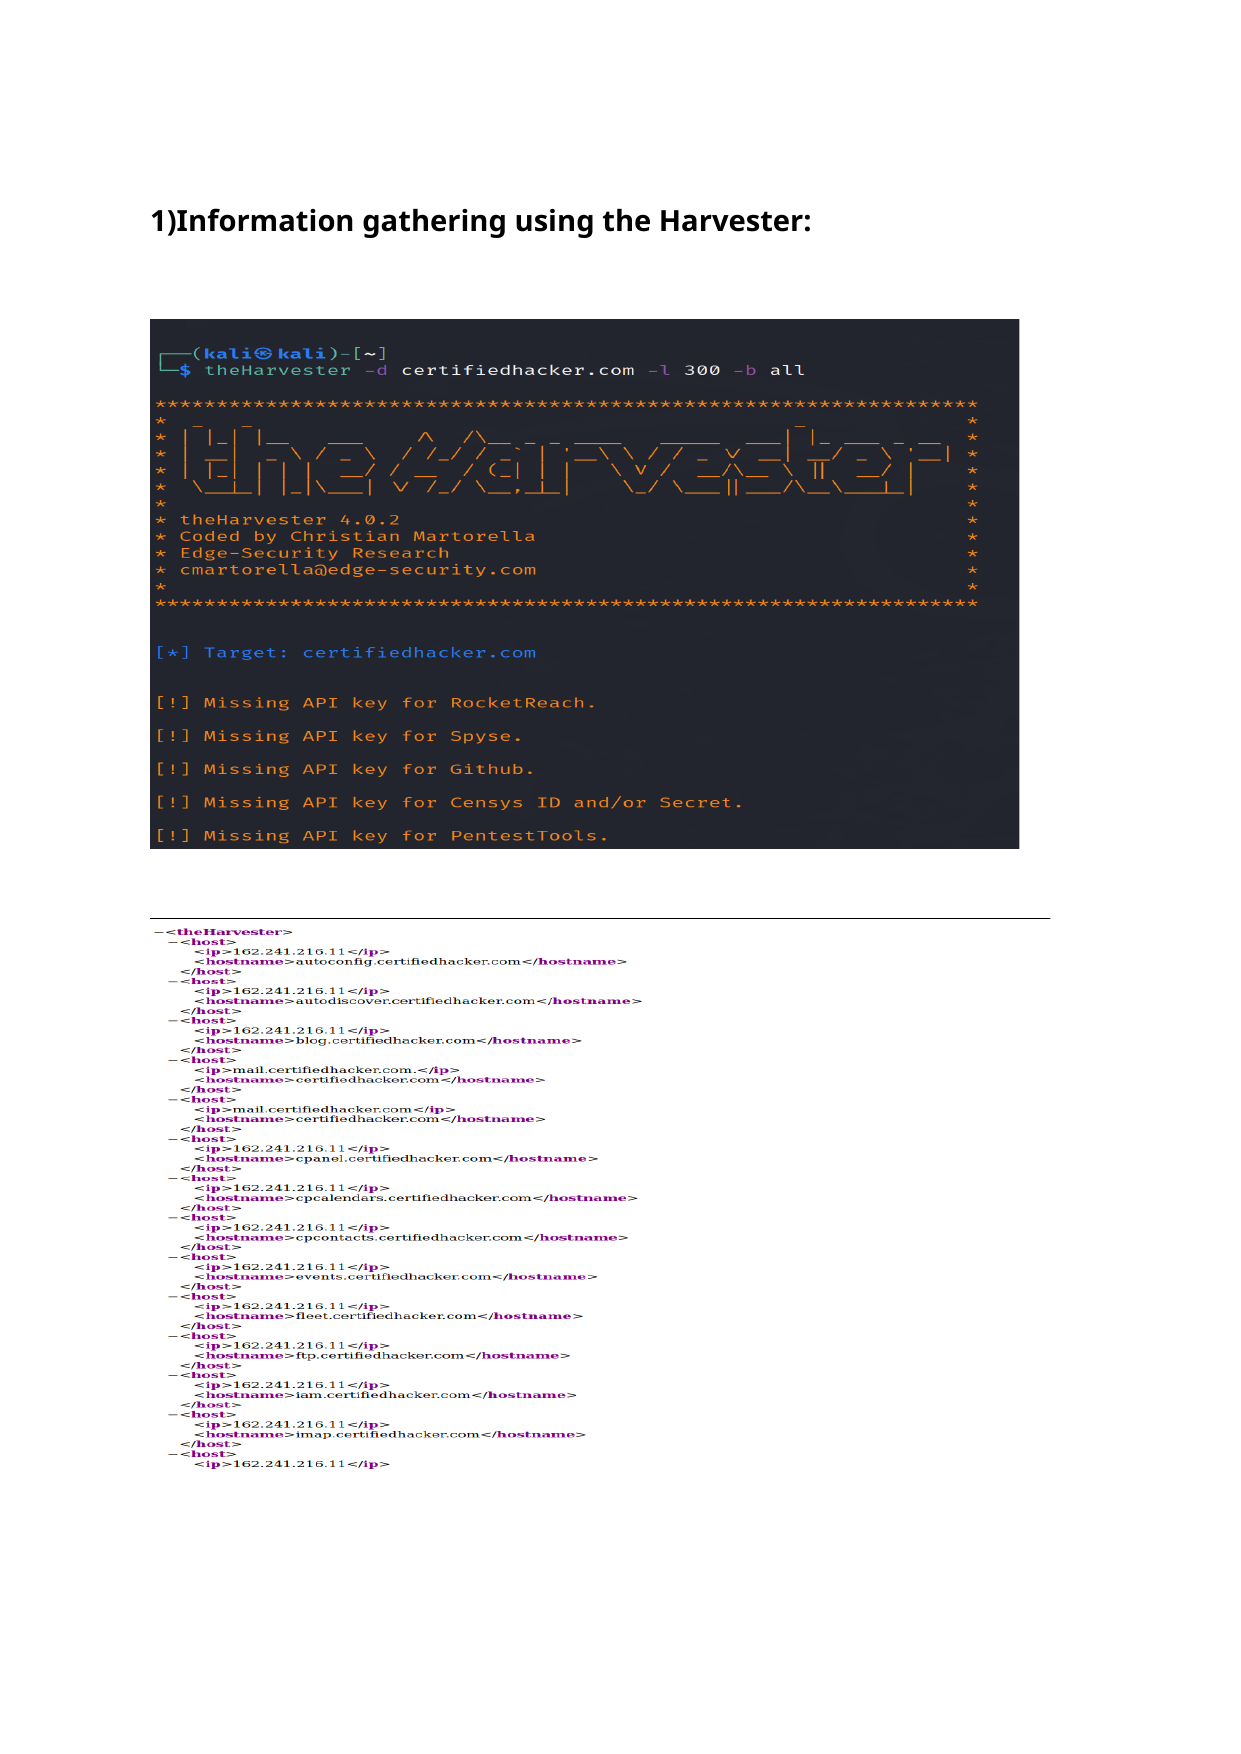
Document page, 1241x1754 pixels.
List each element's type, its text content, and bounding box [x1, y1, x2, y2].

picture [150, 918, 1051, 1470]
text 1)Information gathering using the Harvester: [150, 200, 1090, 240]
picture [150, 319, 1020, 849]
